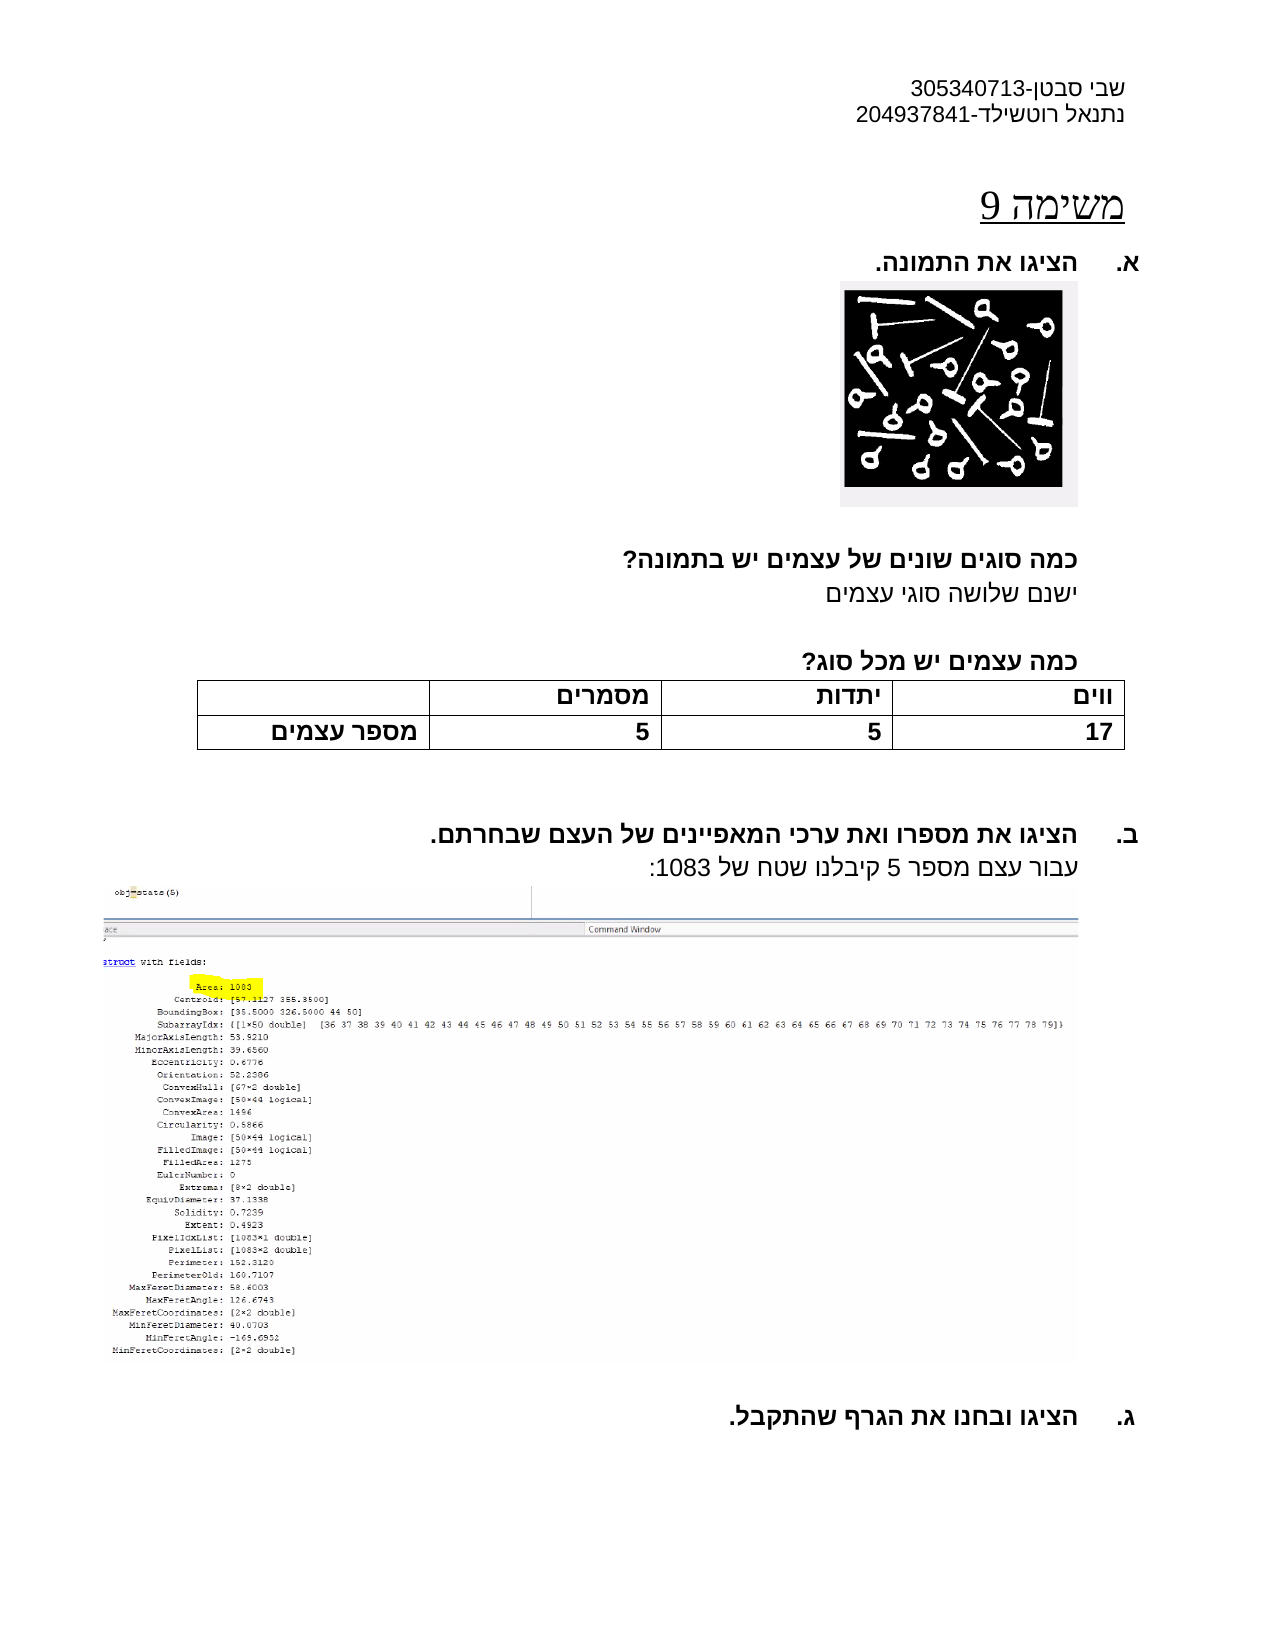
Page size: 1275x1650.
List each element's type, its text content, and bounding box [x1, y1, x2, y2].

table_cell 5 [662, 716, 892, 749]
list כמה עצמים יש מכל סוג? [150, 647, 1078, 675]
list הציגו את התמונה. [150, 248, 1116, 277]
table_header מסמרים [430, 681, 661, 715]
table_cell 5 [430, 716, 661, 749]
list ישנם שלושה סוגי עצמים [150, 578, 1078, 607]
table_cell 17 [893, 716, 1124, 749]
picture [840, 281, 1078, 507]
subtitle משימה 9 [150, 181, 1125, 229]
picture [103, 886, 1079, 1363]
table_header ווים [893, 681, 1124, 715]
table_cell מספר עצמים [198, 716, 429, 749]
list הציגו את מספרו ואת ערכי המאפיינים של העצם שבחרתם. [150, 820, 1116, 849]
table_header יתדות [662, 681, 892, 715]
list עבור עצם מספר 5 קיבלנו שטח של 1083: [150, 853, 1078, 882]
list כמה סוגים שונים של עצמים יש בתמונה? [150, 546, 1078, 574]
list הציגו ובחנו את הגרף שהתקבל. [150, 1402, 1116, 1430]
table_header [198, 681, 429, 715]
